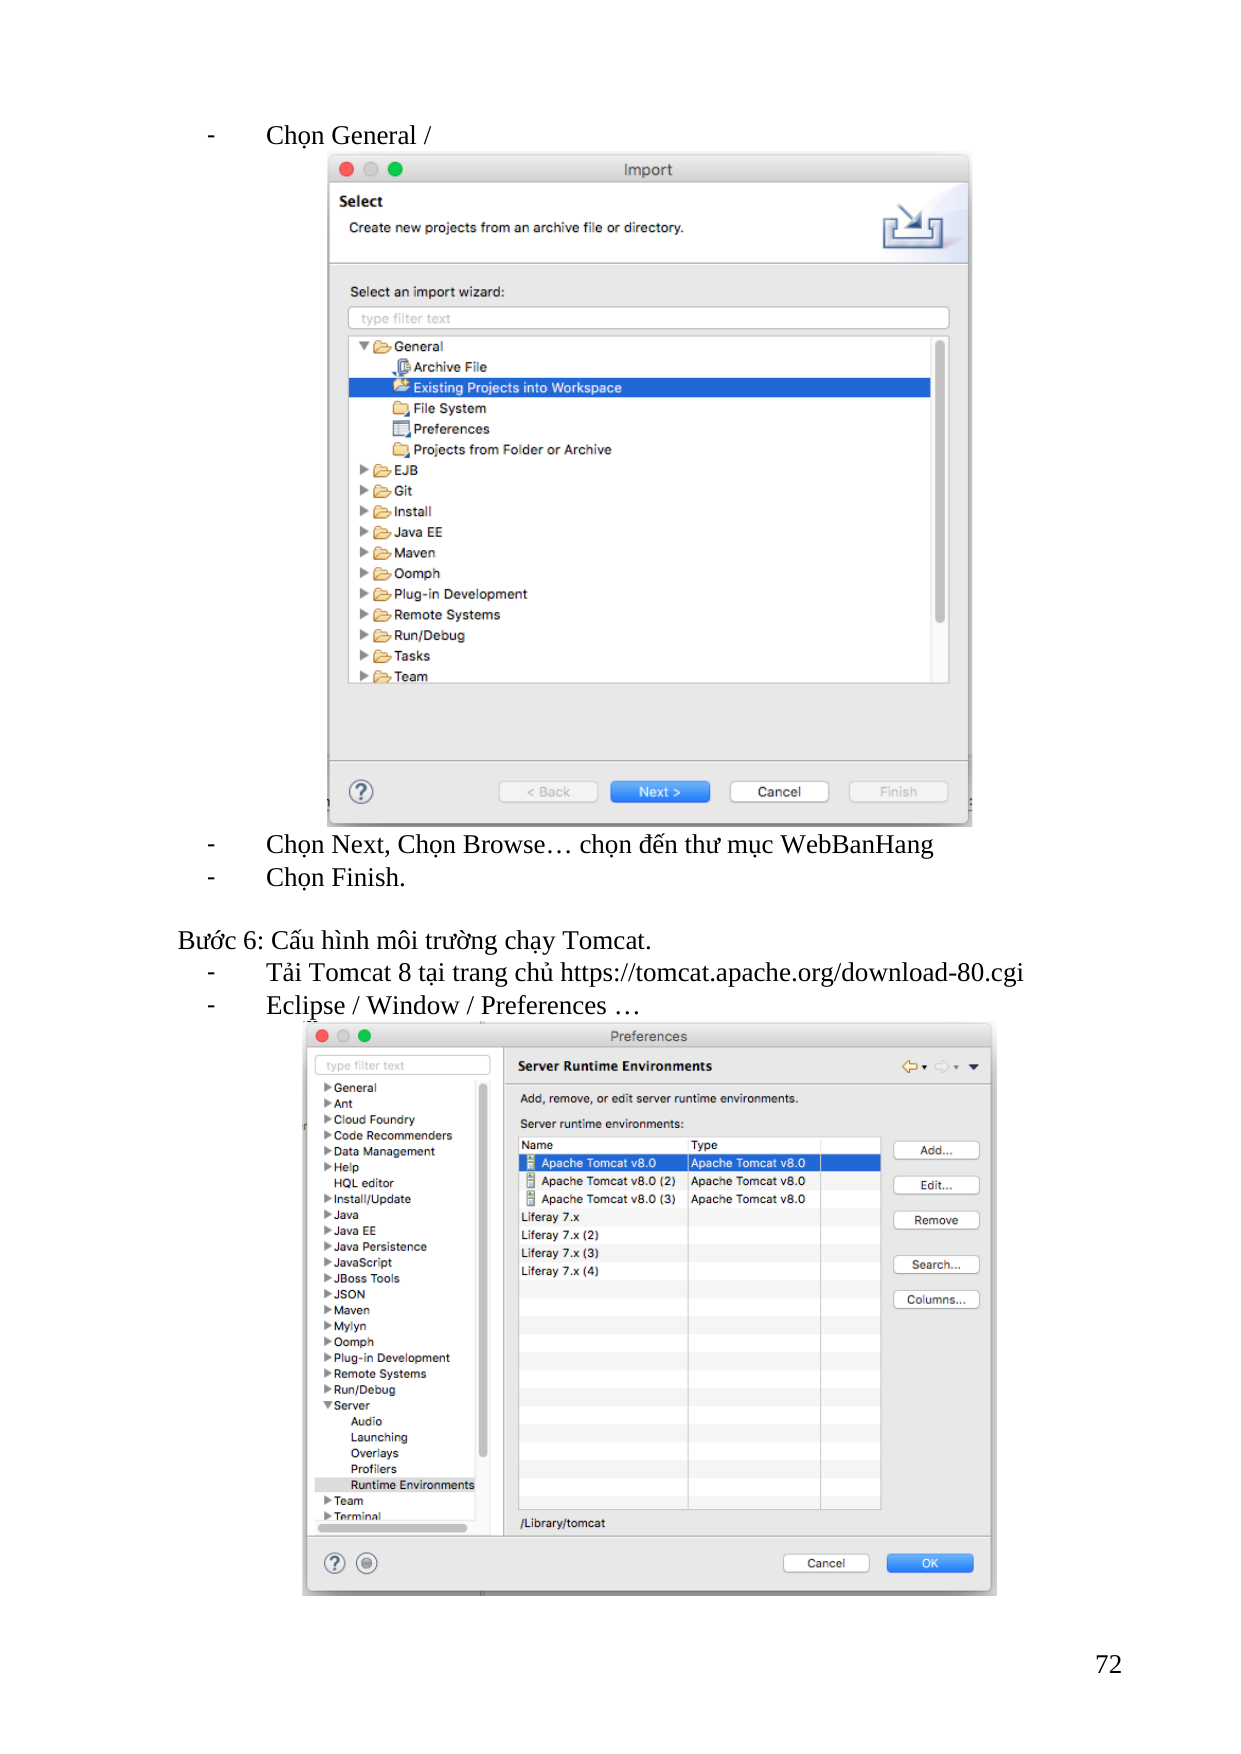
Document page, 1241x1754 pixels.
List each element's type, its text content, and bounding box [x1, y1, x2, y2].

list Chọn Next, Chọn Browse… chọn đến thư mục WebBanHang [207, 827, 1122, 860]
text Bước 6: Cấu hình môi trường chạy Tomcat. [177, 924, 1122, 955]
list Chọn Finish. [207, 860, 1122, 893]
list Tải Tomcat 8 tại trang chủ https://tomcat.apache.org/download-80.cgi [207, 955, 1122, 988]
picture [302, 1021, 997, 1596]
list Chọn General / [207, 118, 1122, 151]
list Eclipse / Window / Preferences … [207, 988, 1122, 1021]
picture [327, 151, 973, 827]
